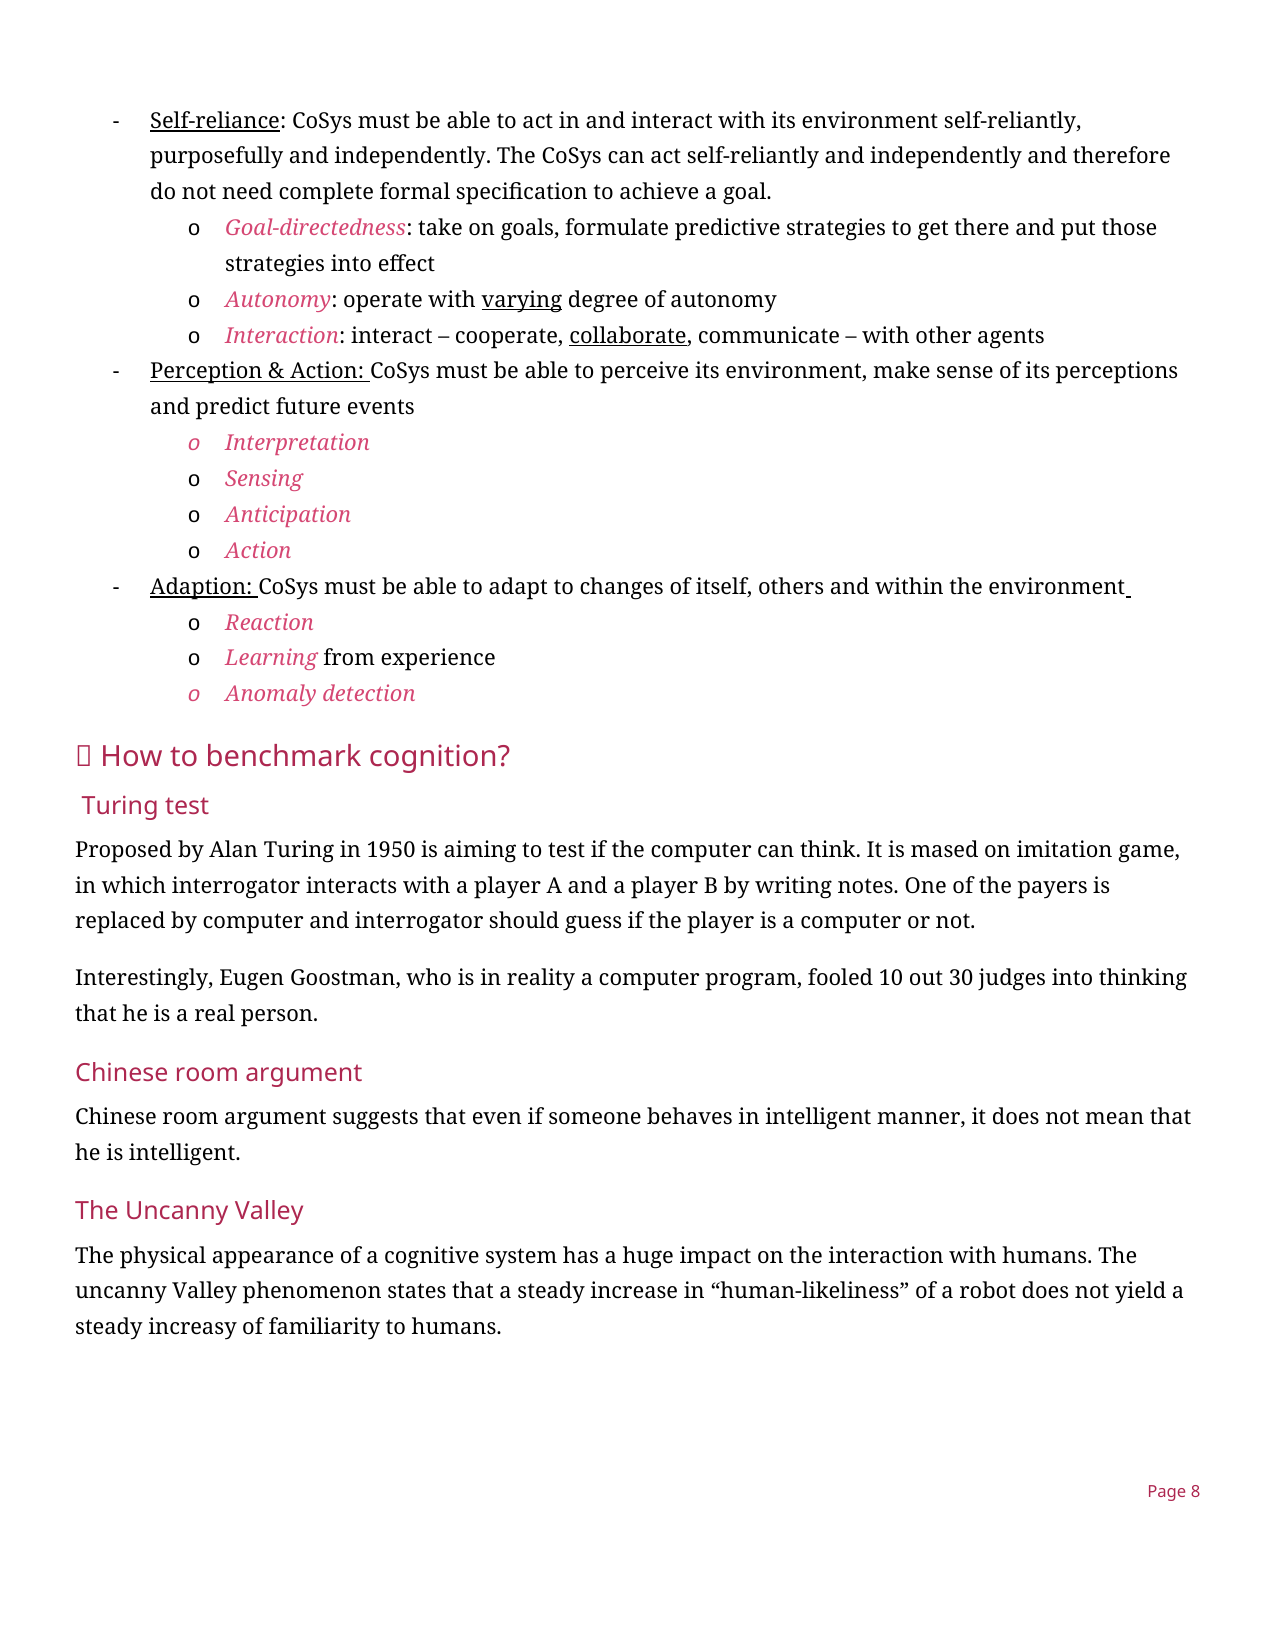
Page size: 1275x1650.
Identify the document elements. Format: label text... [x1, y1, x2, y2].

list Adaption: CoSys must be able to adapt to changes of itself, others and within the environment [112, 571, 1200, 601]
list Interaction: interact – cooperate, collaborate, communicate – with other agents [187, 319, 1200, 349]
subtitle Chinese room argument [75, 1054, 1200, 1088]
list Self-reliance: CoSys must be able to act in and interact with its environment self-reliantly, purposefully and independently. The CoSys can act self-reliantly and independently and therefore do not need complete formal specification to achieve a goal. [112, 105, 1200, 206]
text Interestingly, Eugen Goostman, who is in reality a computer program, fooled 10 out 30 judges into thinking that he is a real person. [75, 962, 1200, 1027]
subtitle The Uncanny Valley [75, 1193, 1200, 1227]
list Interpretation [187, 427, 1200, 457]
subtitle 🌸 How to benchmark cognition? [75, 735, 1200, 775]
text Chinese room argument suggests that even if someone behaves in intelligent manner, it does not mean that he is intelligent. [75, 1101, 1200, 1166]
list Sensing [187, 463, 1200, 493]
list Goal-directedness: take on goals, formulate predictive strategies to get there and put those strategies into effect [187, 212, 1200, 278]
list Anticipation [187, 499, 1200, 529]
list Learning from experience [187, 642, 1200, 672]
list Action [187, 535, 1200, 565]
subtitle Turing test [75, 787, 1200, 821]
text Proposed by Alan Turing in 1950 is aiming to test if the computer can think. It is mased on imitation game, in which interrogator interacts with a player A and a player B by writing notes. One of the payers is replaced by computer and interrogator should guess if the player is a computer or not. [75, 834, 1200, 935]
list Perception & Action: CoSys must be able to perceive its environment, make sense of its perceptions and predict future events [112, 356, 1200, 421]
text The physical appearance of a cognitive system has a huge impact on the interaction with humans. The uncanny Valley phenomenon states that a steady increase in “human-likeliness” of a robot does not yield a steady increasy of familiarity to humans. [75, 1239, 1200, 1341]
list Reaction [187, 606, 1200, 636]
list Autonomy: operate with varying degree of autonomy [187, 284, 1200, 314]
list Anomaly detection [187, 678, 1200, 708]
